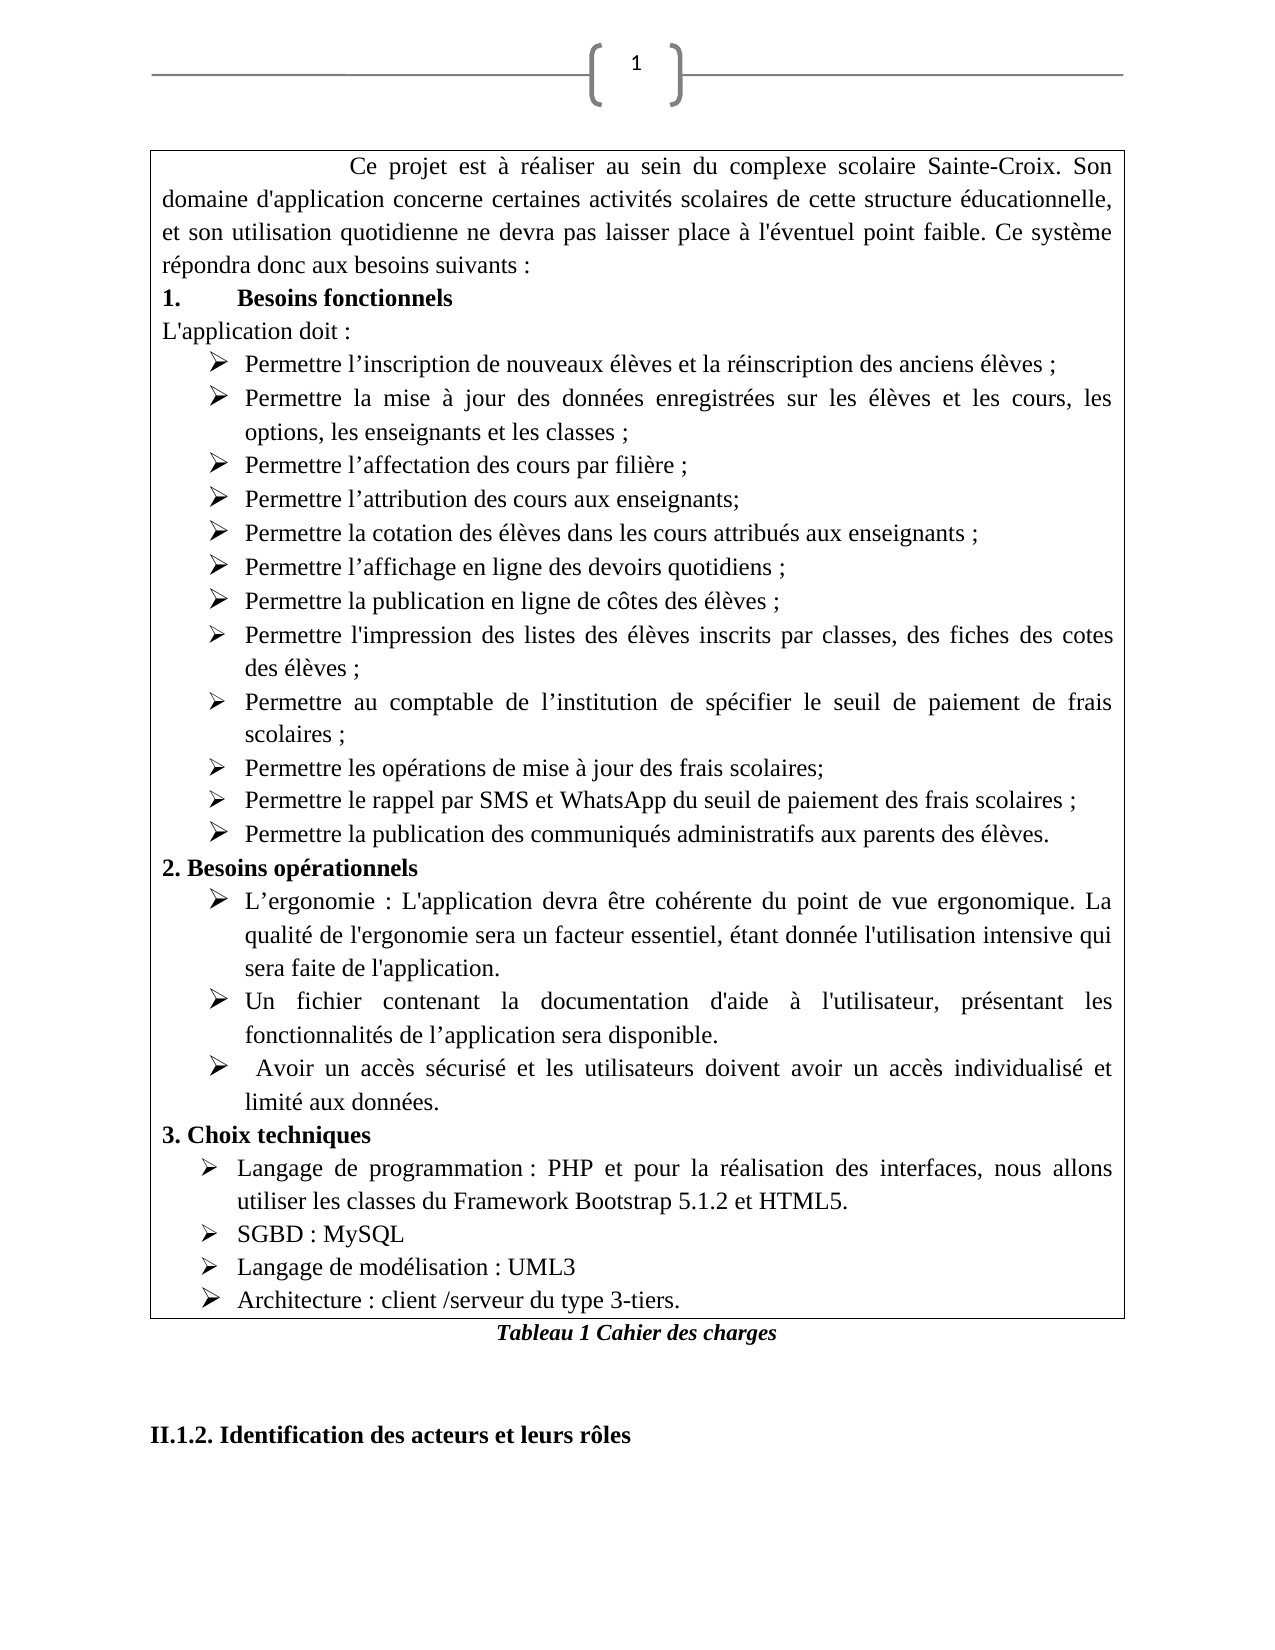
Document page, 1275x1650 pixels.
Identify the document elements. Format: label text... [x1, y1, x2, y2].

text II.1.2. Identification des acteurs et leurs rôles [150, 1420, 1125, 1449]
table_header Ce projet est à réaliser au sein du complexe scolaire Sainte-Croix. Son domaine d'application concerne certaines activités scolaires de cette structure éducationnelle, et son utilisation quotidienne ne devra pas laisser place à l'éventuel point faible. Ce système répondra donc aux besoins suivants : Besoins fonctionnels L'application doit : Permettre l’inscription de nouveaux élèves et la réinscription des anciens élèves ; Permettre la mise à jour des données enregistrées sur les élèves et les cours, les options, les enseignants et les classes ; Permettre l’affectation des cours par filière ; Permettre l’attribution des cours aux enseignants; Permettre la cotation des élèves dans les cours attribués aux enseignants ; Permettre l’affichage en ligne des devoirs quotidiens ; Permettre la publication en ligne de côtes des élèves ; Permettre l'impression des listes des élèves inscrits par classes, des fiches des cotes des élèves ; Permettre au comptable de l’institution de spécifier le seuil de paiement de frais scolaires ; Permettre les opérations de mise à jour des frais scolaires; Permettre le rappel par SMS et WhatsApp du seuil de paiement des frais scolaires ; Permettre la publication des communiqués administratifs aux parents des élèves. 2. Besoins opérationnels L’ergonomie : L'application devra être cohérente du point de vue ergonomique. La qualité de l'ergonomie sera un facteur essentiel, étant donnée l'utilisation intensive qui sera faite de l'application. Un fichier contenant la documentation d'aide à l'utilisateur, présentant les fonctionnalités de l’application sera disponible. Avoir un accès sécurisé et les utilisateurs doivent avoir un accès individualisé et limité aux données. 3. Choix techniques Langage de programmation : PHP et pour la réalisation des interfaces, nous allons utiliser les classes du Framework Bootstrap 5.1.2 et HTML5. SGBD : MySQL Langage de modélisation : UML3 Architecture : client /serveur du type 3-tiers. [151, 151, 1124, 1318]
text Tableau 1 Cahier des charges [150, 1319, 1125, 1346]
